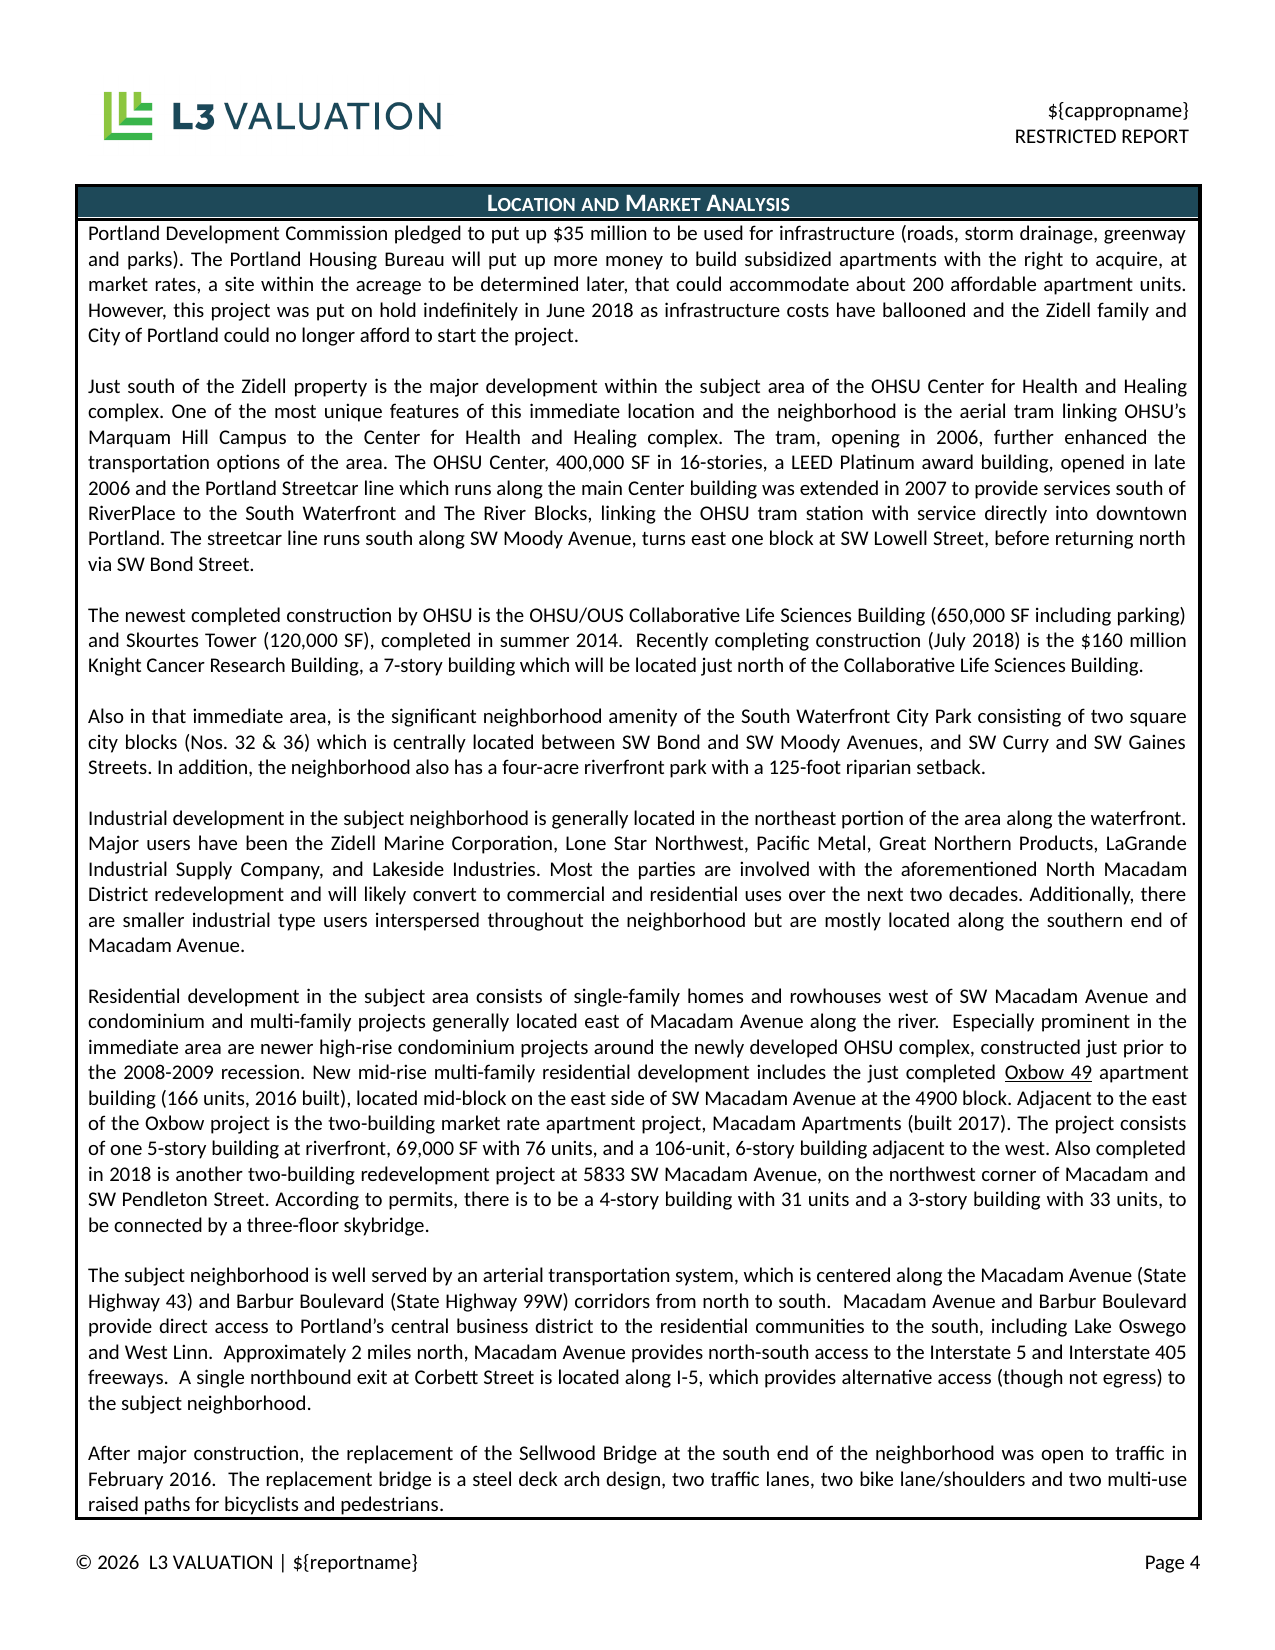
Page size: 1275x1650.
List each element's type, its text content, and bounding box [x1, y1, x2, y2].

table_header Location and Market Analysis [78, 187, 1198, 217]
picture [88, 75, 455, 156]
